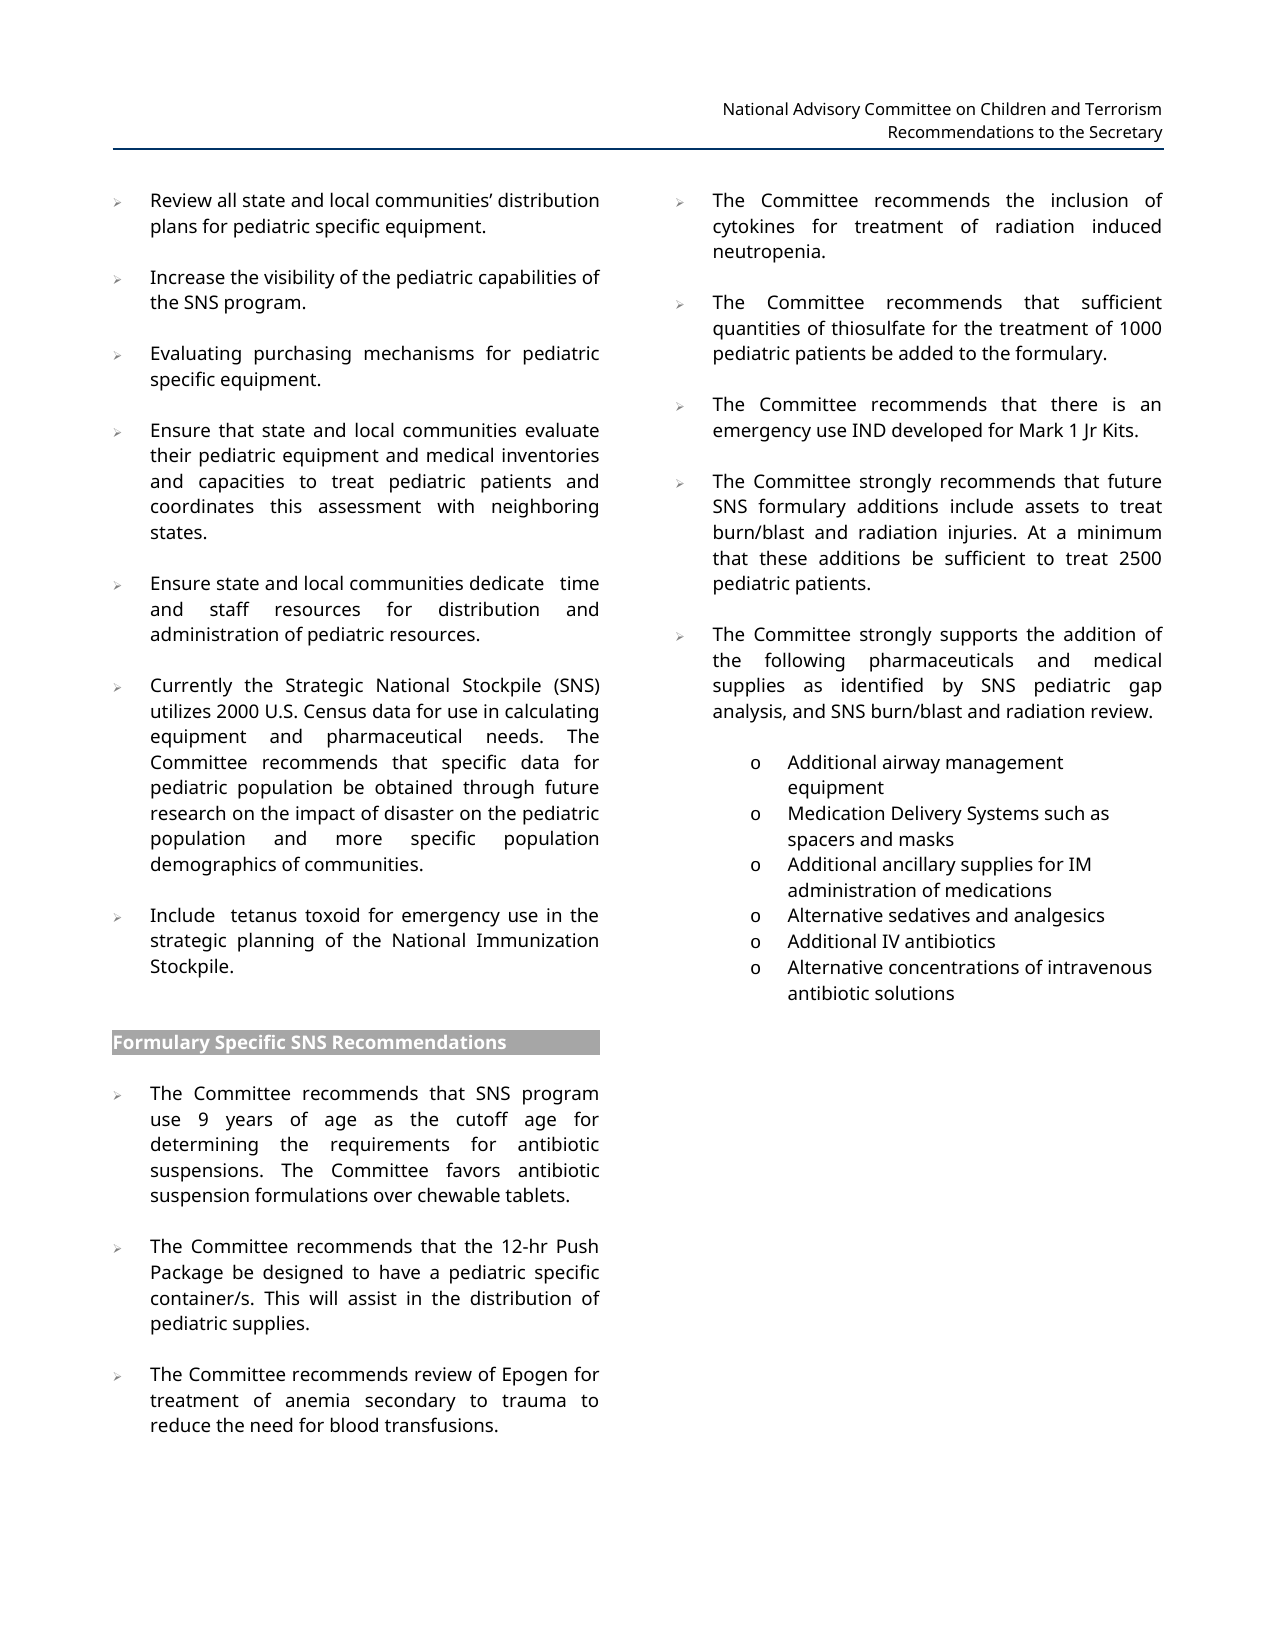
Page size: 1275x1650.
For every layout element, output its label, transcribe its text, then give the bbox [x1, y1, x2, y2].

list The Committee recommends that SNS program use 9 years of age as the cutoff age for determining the requirements for antibiotic suspensions. The Committee favors antibiotic suspension formulations over chewable tablets. [112, 1081, 600, 1208]
list The Committee recommends that sufficient quantities of thiosulfate for the treatment of 1000 pediatric patients be added to the formulary. [675, 289, 1162, 366]
list Ensure that state and local communities evaluate their pediatric equipment and medical inventories and capacities to treat pediatric patients and coordinates this assessment with neighboring states. [112, 417, 600, 545]
list Alternative sedatives and analgesics [750, 903, 1162, 928]
list The Committee strongly supports the addition of the following pharmaceuticals and medical supplies as identified by SNS pediatric gap analysis, and SNS burn/blast and radiation review. [675, 621, 1162, 723]
list Evaluating purchasing mechanisms for pediatric specific equipment. [112, 341, 600, 392]
list Increase the visibility of the pediatric capabilities of the SNS program. [112, 264, 600, 315]
list Medication Delivery Systems such as spacers and masks [750, 800, 1162, 851]
list The Committee strongly recommends that future SNS formulary additions include assets to treat burn/blast and radiation injuries. At a minimum that these additions be sufficient to treat 2500 pediatric patients. [675, 468, 1162, 596]
list Additional ancillary supplies for IM administration of medications [750, 851, 1162, 903]
list Additional IV antibiotics [750, 928, 1162, 954]
list Include tetanus toxoid for emergency use in the strategic planning of the National Immunization Stockpile. [112, 902, 600, 979]
list Currently the Strategic National Stockpile (SNS) utilizes 2000 U.S. Census data for use in calculating equipment and pharmaceutical needs. The Committee recommends that specific data for pediatric population be obtained through future research on the impact of disaster on the pediatric population and more specific population demographics of communities. [112, 672, 600, 877]
list The Committee recommends review of Epogen for treatment of anemia secondary to trauma to reduce the need for blood transfusions. [112, 1361, 600, 1438]
list The Committee recommends the inclusion of cytokines for treatment of radiation induced neutropenia. [675, 187, 1162, 264]
list Additional airway management equipment [750, 749, 1162, 800]
list The Committee recommends that there is an emergency use developed for Mark 1 Jr Kits. [675, 392, 1162, 443]
text Formulary Specific SNS Recommendations [112, 1030, 600, 1055]
list The Committee recommends that the 12-hr Push Package be designed to have a pediatric specific container/s. This will assist in the distribution of pediatric supplies. [112, 1234, 600, 1336]
list Review all state and local communities’ distribution plans for pediatric specific equipment. [112, 187, 600, 238]
list Alternative concentrations of intravenous antibiotic solutions [750, 954, 1162, 1005]
list Ensure state and local communities dedicate time and staff resources for distribution and administration of pediatric resources. [112, 570, 600, 647]
